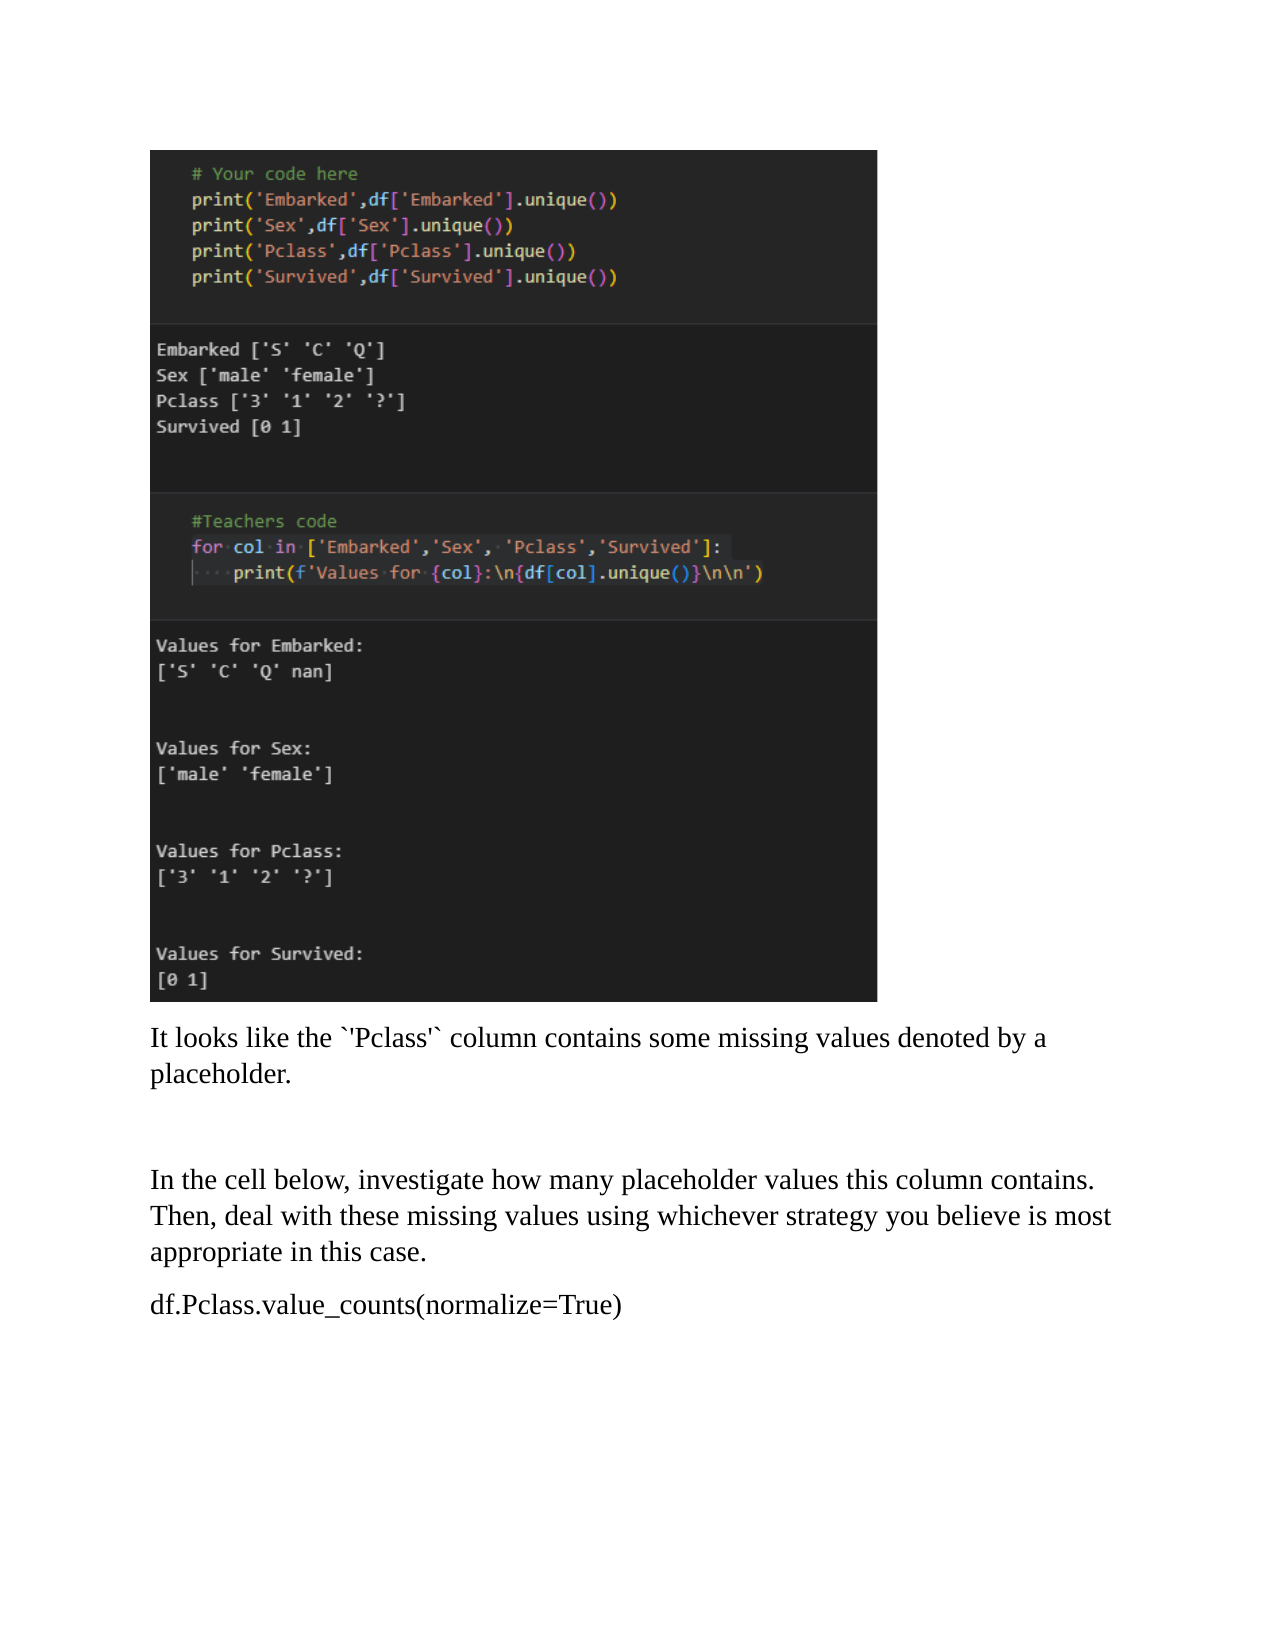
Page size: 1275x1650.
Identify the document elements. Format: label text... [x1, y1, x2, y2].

text It looks like the `'Pclass'` column contains some missing values denoted by a placeholder. [150, 1021, 1125, 1090]
picture [150, 150, 878, 1002]
text In the cell below, investigate how many placeholder values this column contains. Then, deal with these missing values using whichever strategy you believe is most appropriate in this case. [150, 1162, 1125, 1268]
text df.Pclass.value_counts(normalize=True) [150, 1287, 1125, 1321]
